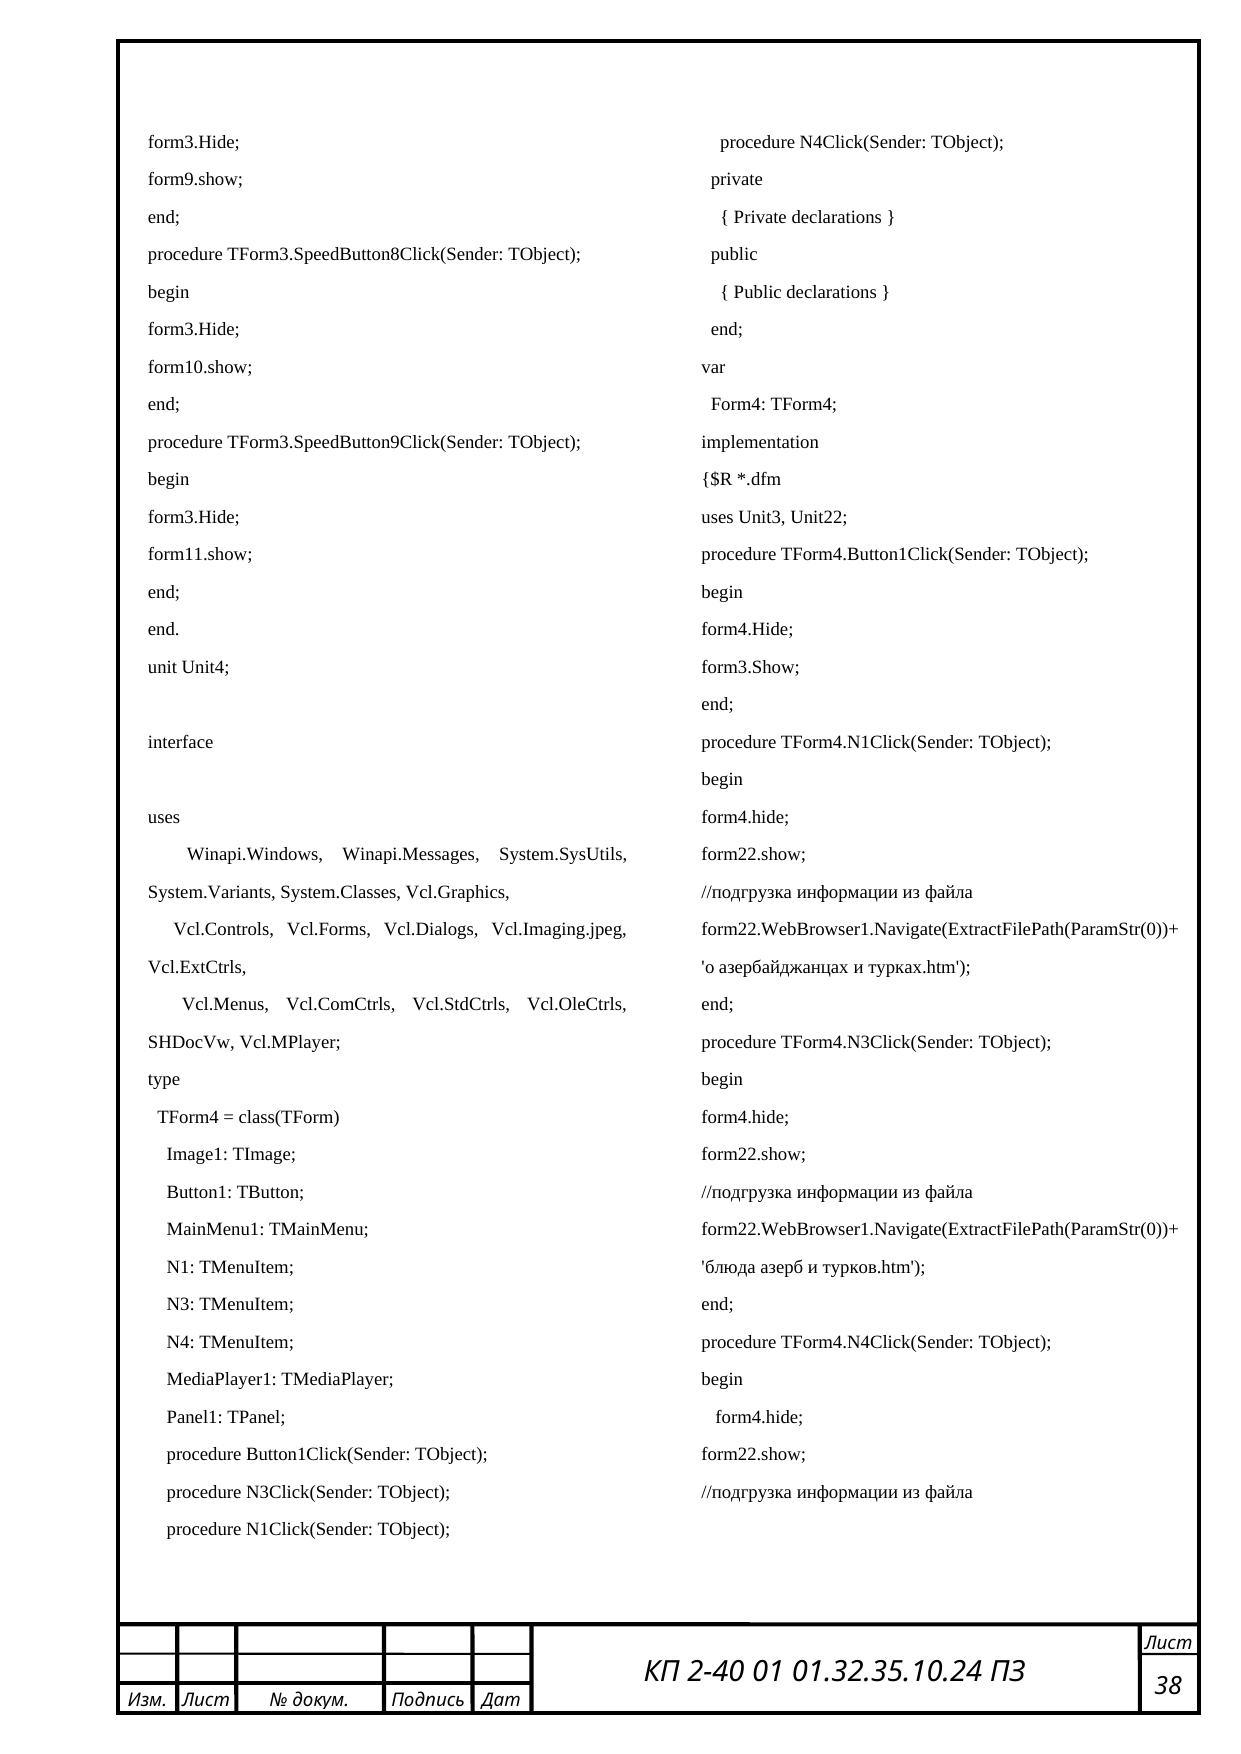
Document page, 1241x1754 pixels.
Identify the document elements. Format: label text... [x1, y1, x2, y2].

text form9.show; [148, 156, 627, 193]
text begin [701, 756, 1181, 793]
text begin [148, 456, 627, 493]
text N4: TMenuItem; [148, 1318, 627, 1356]
text procedure TForm4.N1Click(Sender: TObject); [701, 718, 1181, 756]
text form4.Hide; [701, 606, 1181, 643]
text public [701, 231, 1181, 268]
text form3.Hide; [148, 493, 627, 531]
text procedure TForm4.Button1Click(Sender: TObject); [701, 531, 1181, 568]
text Vcl.Controls, Vcl.Forms, Vcl.Dialogs, Vcl.Imaging.jpeg, Vcl.ExtCtrls, [148, 906, 627, 981]
text form22.show; [701, 1431, 1181, 1468]
text form22.WebBrowser1.Navigate(ExtractFilePath(ParamStr(0))+ 'блюда азерб и турков.htm'); [701, 1206, 1181, 1281]
text uses [148, 793, 627, 831]
text Winapi.Windows, Winapi.Messages, System.SysUtils, System.Variants, System.Classes, Vcl.Graphics, [148, 831, 627, 906]
text end; [701, 306, 1181, 343]
text end; [701, 681, 1181, 718]
text procedure N4Click(Sender: TObject); [701, 118, 1181, 156]
text var [701, 343, 1181, 381]
text {$R *.dfm [701, 456, 1181, 493]
text procedure Button1Click(Sender: TObject); [148, 1431, 627, 1468]
text //подгрузка информации из файла [701, 1168, 1181, 1206]
text type [148, 1056, 627, 1093]
text procedure TForm3.SpeedButton8Click(Sender: TObject); [148, 231, 627, 268]
text private [701, 156, 1181, 193]
text unit Unit4; [148, 643, 627, 681]
text //подгрузка информации из файла [701, 868, 1181, 906]
text procedure N1Click(Sender: TObject); [148, 1506, 627, 1543]
text { Public declarations } [701, 268, 1181, 306]
text begin [701, 1056, 1181, 1093]
text Image1: TImage; [148, 1131, 627, 1168]
text N3: TMenuItem; [148, 1281, 627, 1318]
text form22.WebBrowser1.Navigate(ExtractFilePath(ParamStr(0))+ 'о азербайджанцах и турках.htm'); [701, 906, 1181, 981]
text Panel1: TPanel; [148, 1393, 627, 1431]
text begin [148, 268, 627, 306]
text form22.show; [701, 831, 1181, 868]
text end; [701, 1281, 1181, 1318]
text Form4: TForm4; [701, 381, 1181, 418]
text N1: TMenuItem; [148, 1243, 627, 1281]
text end; [701, 981, 1181, 1018]
text form10.show; [148, 343, 627, 381]
text uses Unit3, Unit22; [701, 493, 1181, 531]
text form4.hide; [701, 1393, 1181, 1431]
text end; [148, 381, 627, 418]
text begin [701, 568, 1181, 606]
text Vcl.Menus, Vcl.ComCtrls, Vcl.StdCtrls, Vcl.OleCtrls, SHDocVw, Vcl.MPlayer; [148, 981, 627, 1056]
text procedure N3Click(Sender: TObject); [148, 1468, 627, 1506]
text form3.Hide; [148, 306, 627, 343]
text procedure TForm4.N3Click(Sender: TObject); [701, 1018, 1181, 1056]
text MediaPlayer1: TMediaPlayer; [148, 1356, 627, 1393]
text implementation [701, 418, 1181, 456]
text form4.hide; [701, 1093, 1181, 1131]
text form11.show; [148, 531, 627, 568]
text end. [148, 606, 627, 643]
text form3.Show; [701, 643, 1181, 681]
text interface [148, 718, 627, 756]
text procedure TForm3.SpeedButton9Click(Sender: TObject); [148, 418, 627, 456]
text { Private declarations } [701, 193, 1181, 231]
text form4.hide; [701, 793, 1181, 831]
text begin [701, 1356, 1181, 1393]
text MainMenu1: TMainMenu; [148, 1206, 627, 1243]
text form3.Hide; [148, 118, 627, 156]
text Button1: TButton; [148, 1168, 627, 1206]
text procedure TForm4.N4Click(Sender: TObject); [701, 1318, 1181, 1356]
text //подгрузка информации из файла [701, 1468, 1181, 1506]
text form22.show; [701, 1131, 1181, 1168]
text end; [148, 568, 627, 606]
text end; [148, 193, 627, 231]
text TForm4 = class(TForm) [148, 1093, 627, 1131]
